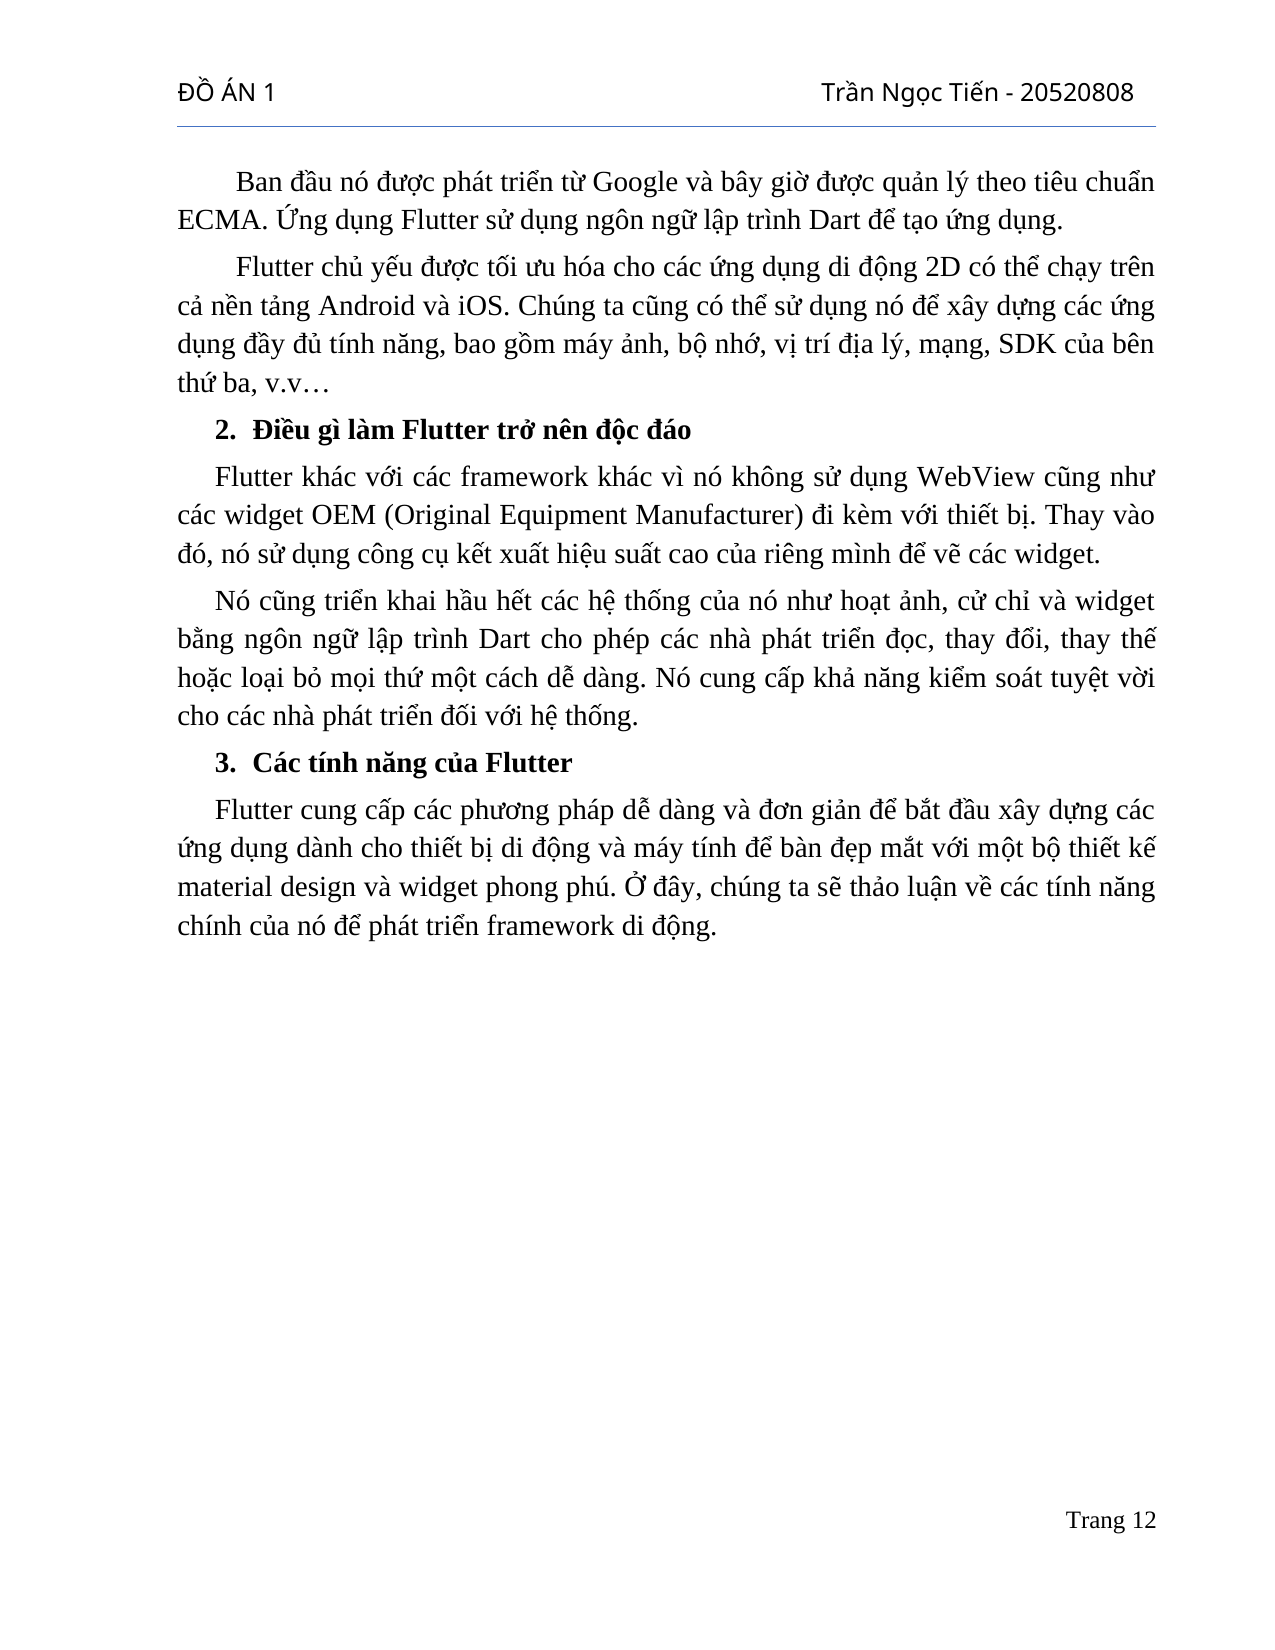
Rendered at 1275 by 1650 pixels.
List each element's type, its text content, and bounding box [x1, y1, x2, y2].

list Các tính năng của Flutter [214, 745, 1156, 779]
text Flutter khác với các framework khác vì nó không sử dụng WebView cũng như các widget OEM (Original Equipment Manufacturer) đi kèm với thiết bị. Thay vào đó, nó sử dụng công cụ kết xuất hiệu suất cao của riêng mình để vẽ các widget. [177, 459, 1156, 569]
list Điều gì làm Flutter trở nên độc đáo [214, 412, 1156, 445]
text Ban đầu nó được phát triển từ Google và bây giờ được quản lý theo tiêu chuẩn ECMA. Ứng dụng Flutter sử dụng ngôn ngữ lập trình Dart để tạo ứng dụng. [177, 164, 1156, 236]
text Flutter chủ yếu được tối ưu hóa cho các ứng dụng di động 2D có thể chạy trên cả nền tảng Android và iOS. Chúng ta cũng có thể sử dụng nó để xây dựng các ứng dụng đầy đủ tính năng, bao gồm máy ảnh, bộ nhớ, vị trí địa lý, mạng, SDK của bên thứ ba, v.v… [177, 249, 1156, 398]
text Nó cũng triển khai hầu hết các hệ thống của nó như hoạt ảnh, cử chỉ và widget bằng ngôn ngữ lập trình Dart cho phép các nhà phát triển đọc, thay đổi, thay thế hoặc loại bỏ mọi thứ một cách dễ dàng. Nó cung cấp khả năng kiểm soát tuyệt vời cho các nhà phát triển đối với hệ thống. [177, 583, 1156, 732]
text Flutter cung cấp các phương pháp dễ dàng và đơn giản để bắt đầu xây dựng các ứng dụng dành cho thiết bị di động và máy tính để bàn đẹp mắt với một bộ thiết kế material design và widget phong phú. Ở đây, chúng ta sẽ thảo luận về các tính năng chính của nó để phát triển framework di động. [177, 792, 1156, 941]
